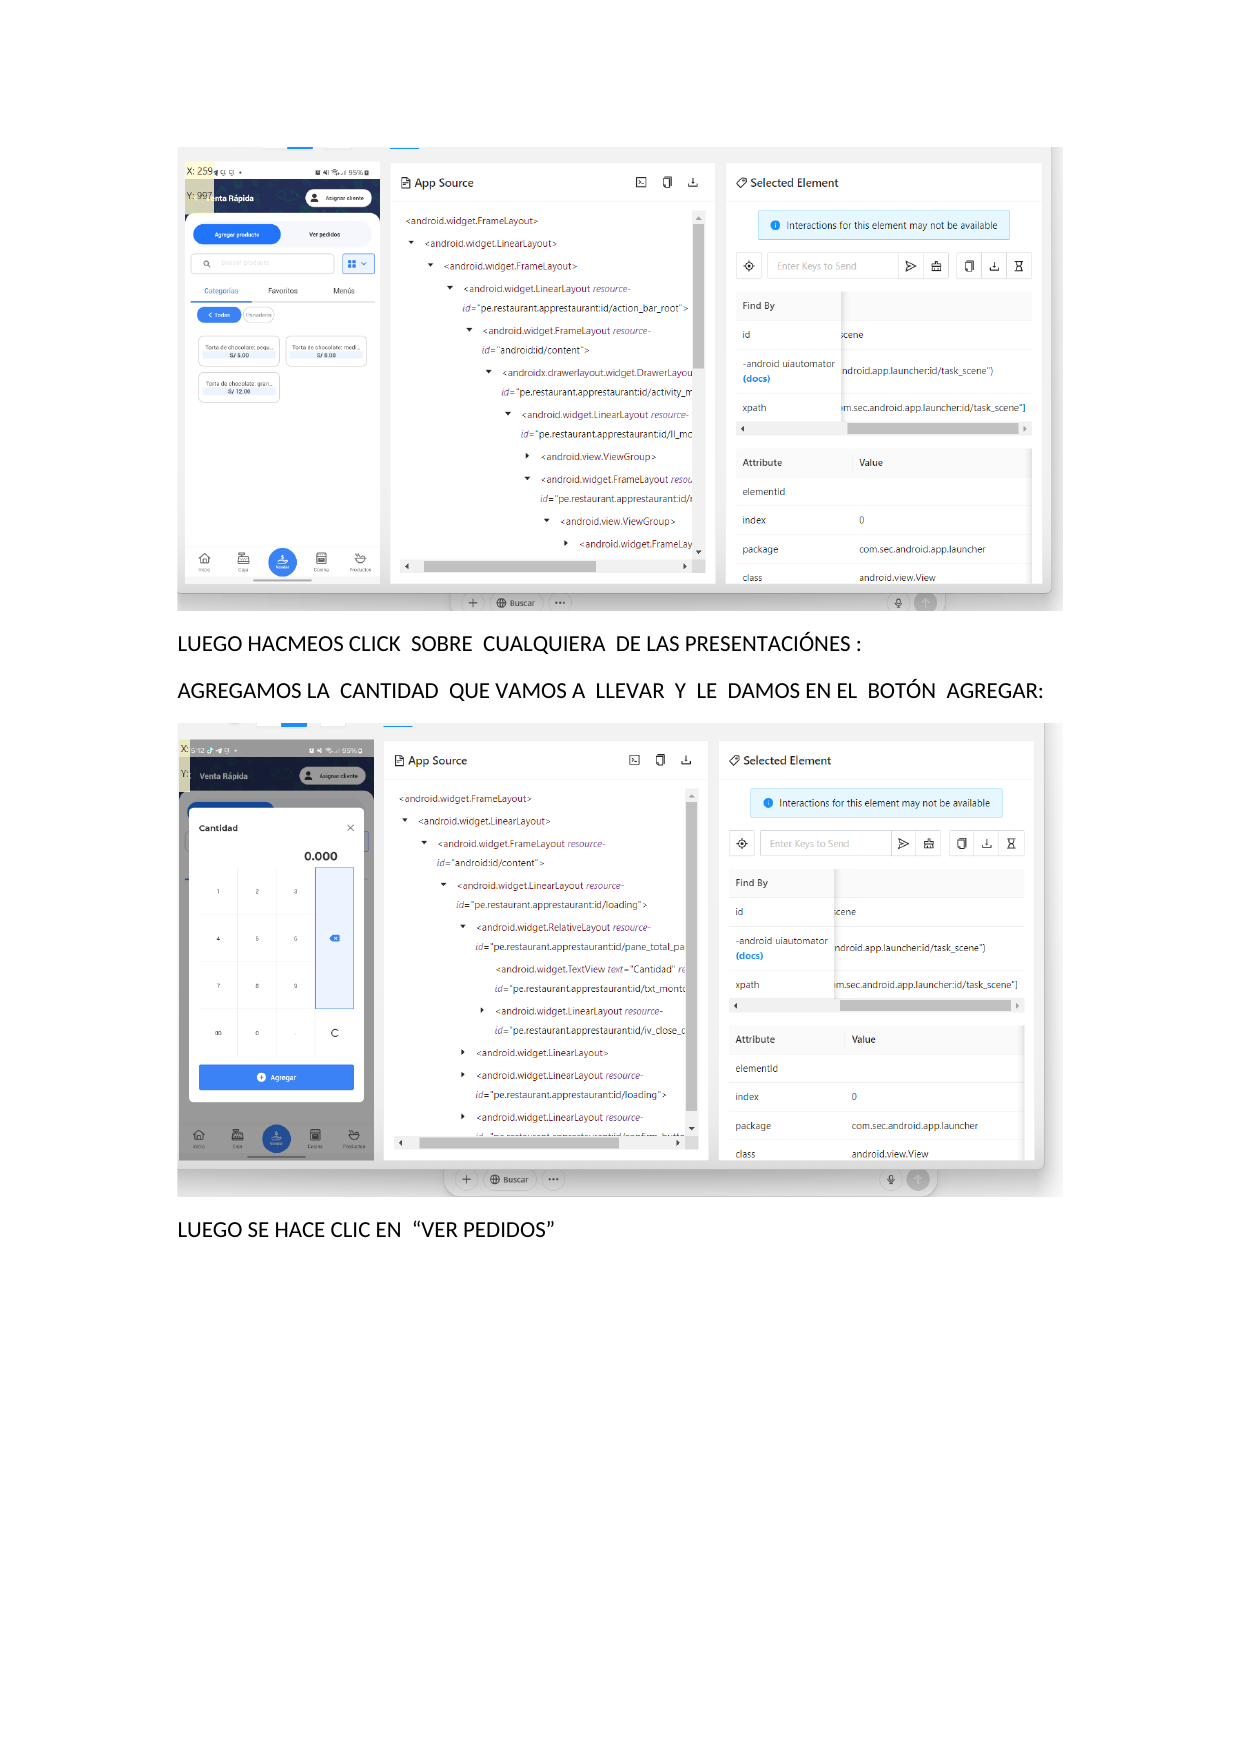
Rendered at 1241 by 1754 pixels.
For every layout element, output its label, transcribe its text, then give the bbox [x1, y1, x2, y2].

text LUEGO SE HACE CLIC EN “VER PEDIDOS” [177, 1215, 1063, 1243]
picture [177, 723, 1063, 1197]
picture [177, 147, 1063, 611]
text AGREGAMOS LA CANTIDAD QUE VAMOS A LLEVAR Y LE DAMOS EN EL BOTÓN AGREGAR: [177, 676, 1063, 704]
text LUEGO HACMEOS CLICK SOBRE CUALQUIERA DE LAS PRESENTACIÓNES : [177, 629, 1063, 657]
